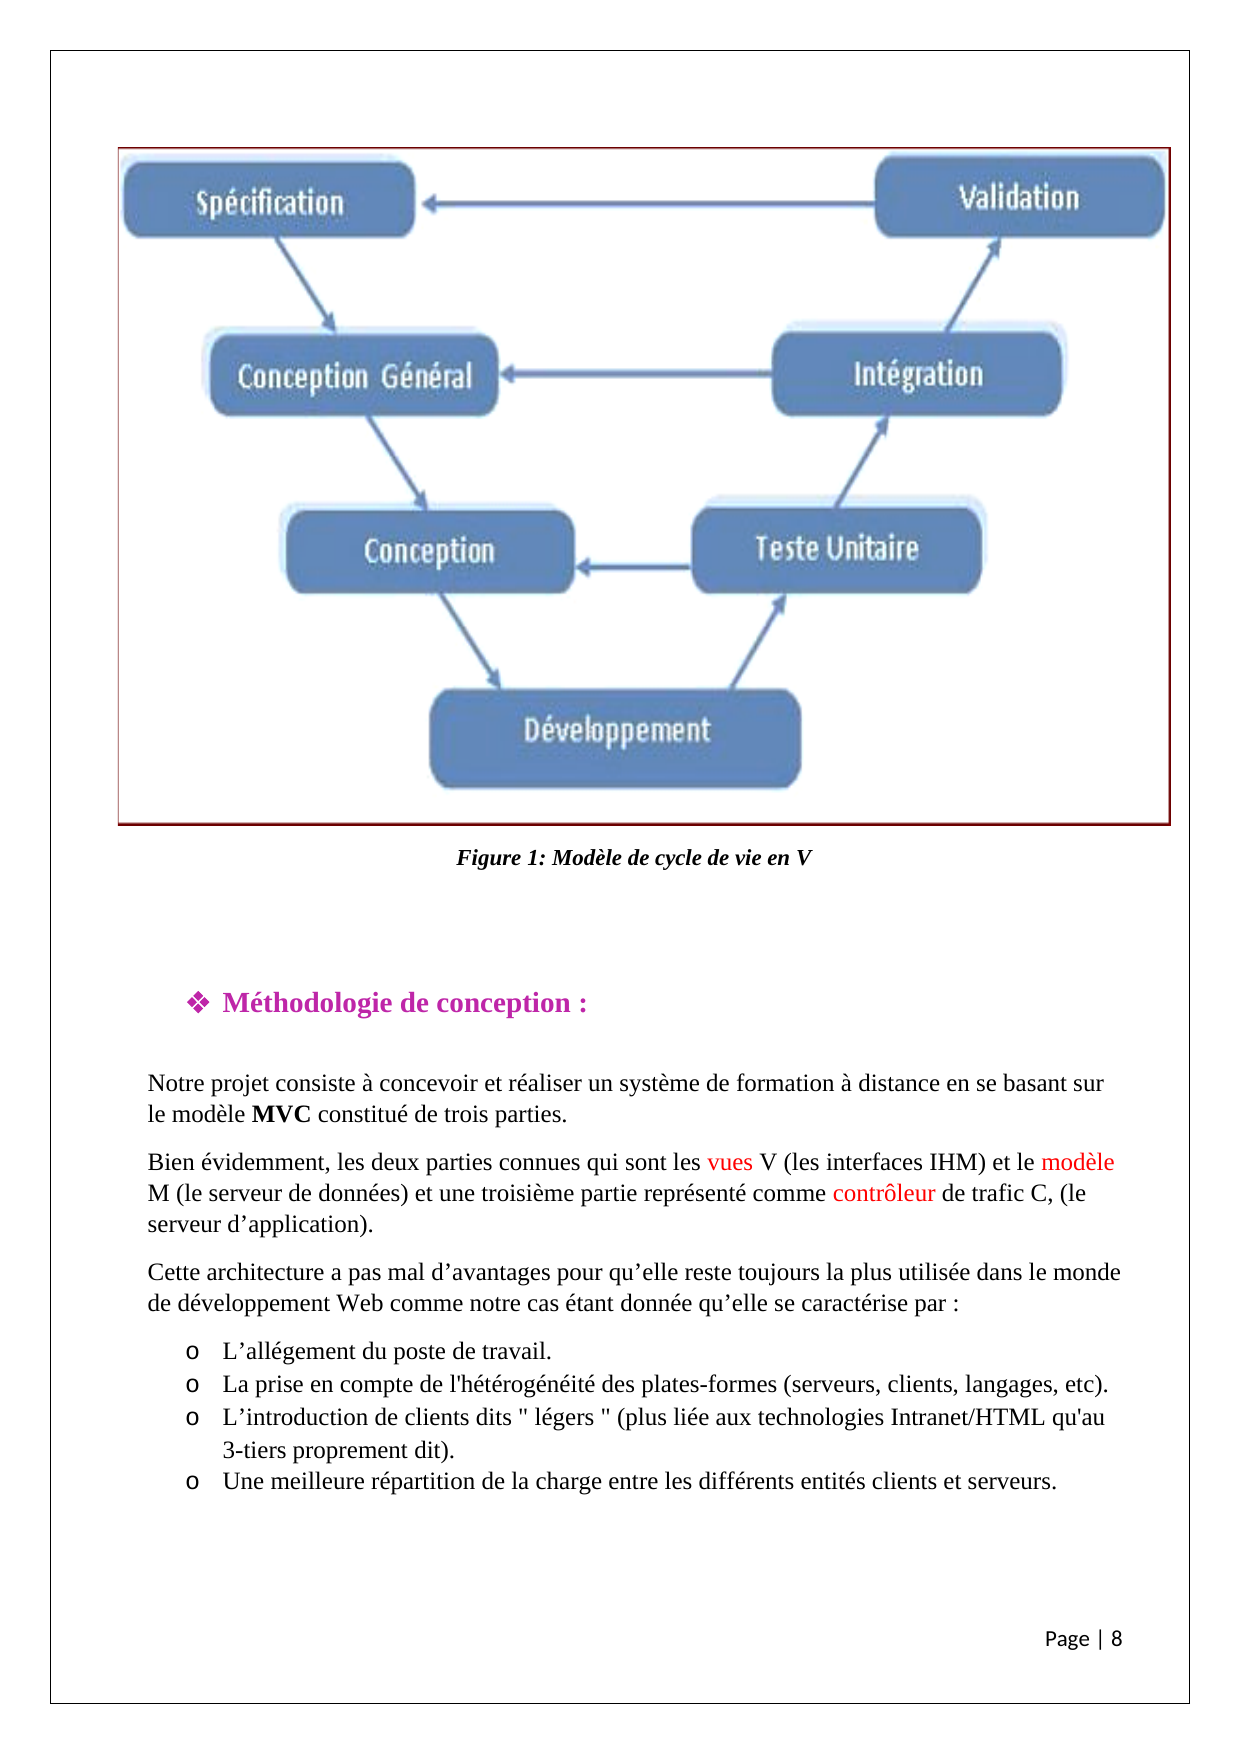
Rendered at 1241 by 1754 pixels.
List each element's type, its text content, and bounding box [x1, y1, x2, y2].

picture [117, 147, 1171, 826]
text Figure 1: Modèle de cycle de vie en V [147, 844, 1122, 871]
list L’allégement du poste de travail. [185, 1336, 1122, 1367]
list L’introduction de clients dits " légers " (plus liée aux technologies Intranet/HTML qu'au 3-tiers proprement dit). [185, 1402, 1122, 1464]
list La prise en compte de l'hétérogénéité des plates-formes (serveurs, clients, langages, etc). [185, 1369, 1152, 1400]
subtitle Méthodologie de conception : [185, 985, 1122, 1019]
text Notre projet consiste à concevoir et réaliser un système de formation à distance en se basant sur le modèle MVC constitué de trois parties. [147, 1068, 1122, 1128]
list Une meilleure répartition de la charge entre les différents entités clients et serveurs. [185, 1466, 1122, 1497]
text Cette architecture a pas mal d’avantages pour qu’elle reste toujours la plus utilisée dans le monde de développement Web comme notre cas étant donnée qu’elle se caractérise par : [147, 1257, 1122, 1317]
text Bien évidemment, les deux parties connues qui sont les vues V (les interfaces IHM) et le modèle M (le serveur de données) et une troisième partie représenté comme contrôleur de trafic C, (le serveur d’application). [147, 1147, 1122, 1238]
